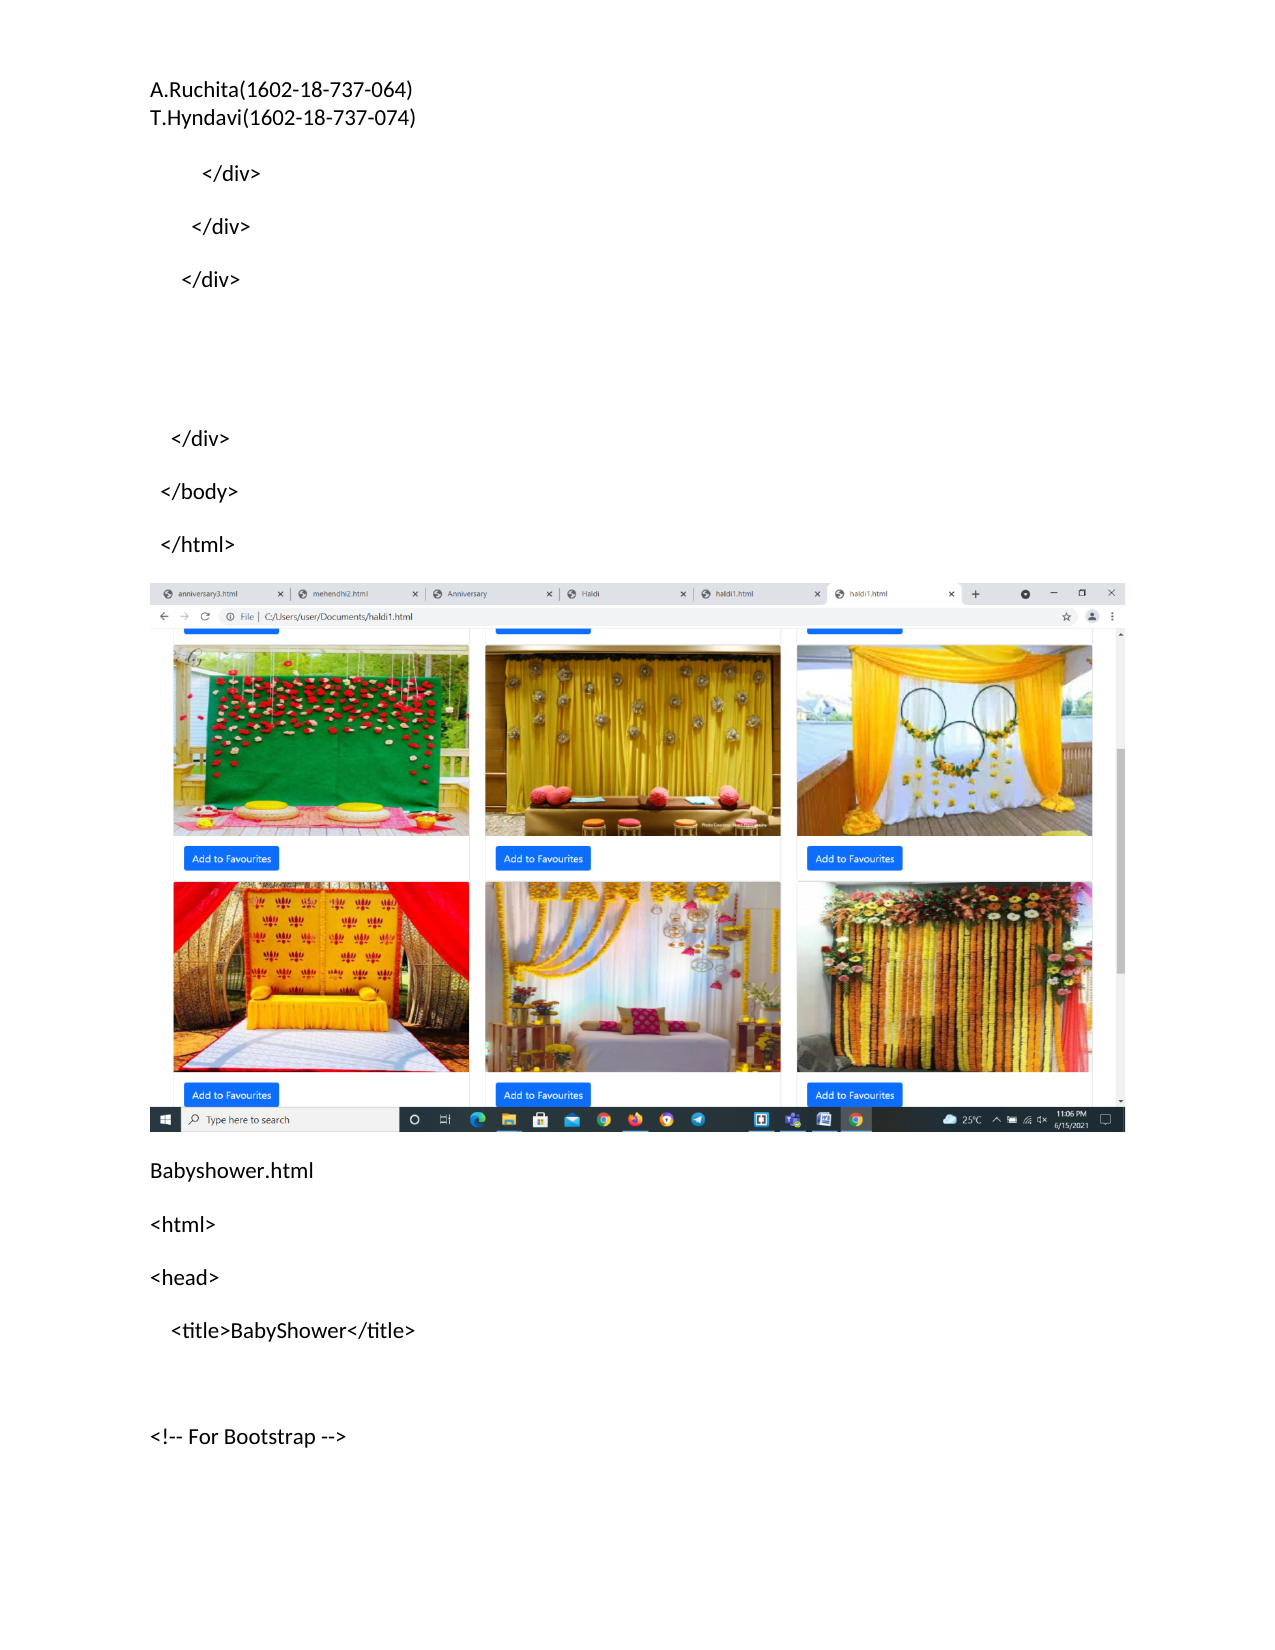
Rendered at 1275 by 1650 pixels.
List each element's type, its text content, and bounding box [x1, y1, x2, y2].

text <html> [150, 1210, 1125, 1238]
text </div> [150, 424, 1125, 452]
text </html> [150, 530, 1125, 558]
text Babyshower.html [150, 1157, 1125, 1185]
picture [150, 583, 1125, 1132]
text </div> [150, 159, 1125, 187]
text <head> [150, 1263, 1125, 1291]
text <title>BabyShower</title> [150, 1316, 1125, 1344]
text </div> [150, 212, 1125, 240]
text <!-- For Bootstrap --> [150, 1422, 1125, 1450]
text </div> [150, 265, 1125, 293]
text </body> [150, 477, 1125, 505]
